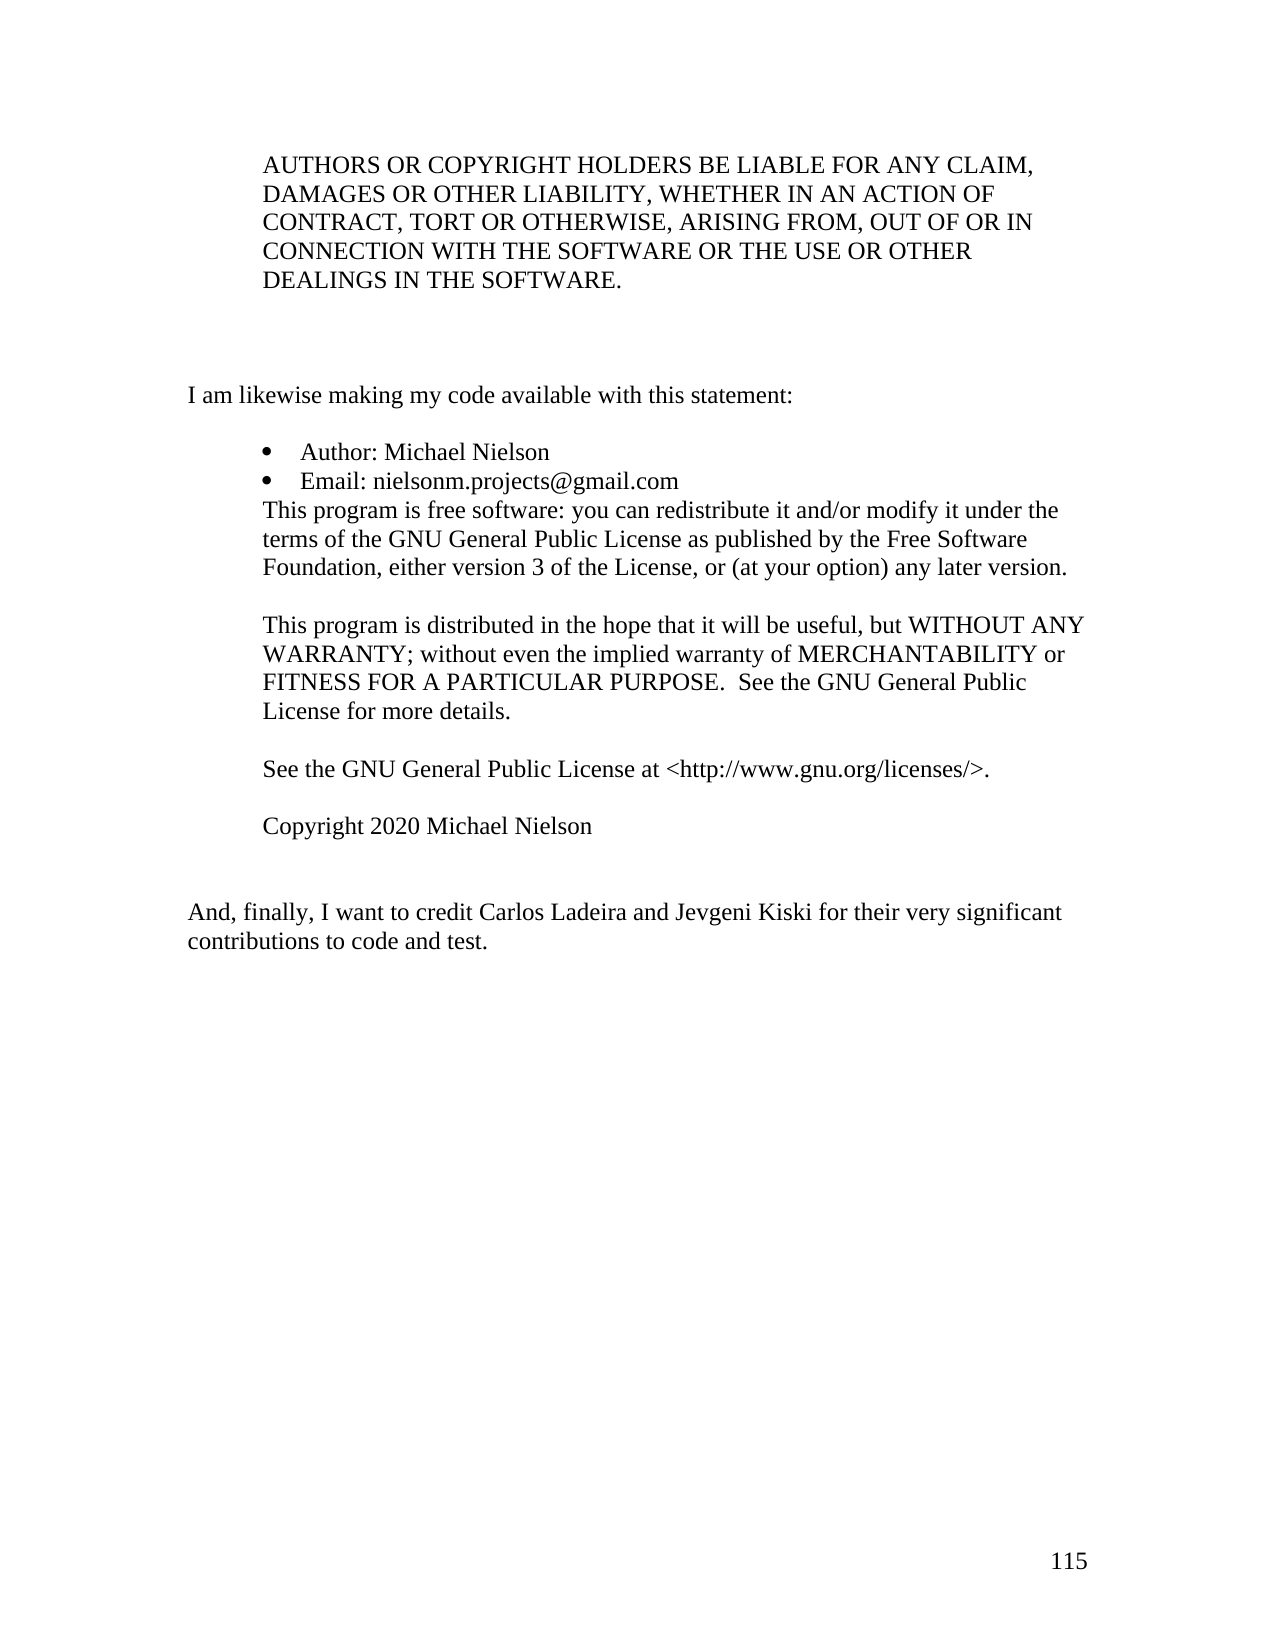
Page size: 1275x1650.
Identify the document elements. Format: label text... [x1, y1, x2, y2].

text Copyright 2020 Michael Nielson [262, 811, 1087, 840]
list Author: Michael Nielson [262, 437, 1087, 466]
text This program is free software: you can redistribute it and/or modify it under the terms of the GNU General Public License as published by the Free Software Foundation, either version 3 of the License, or (at your option) any later version. [262, 495, 1087, 581]
text This program is distributed in the hope that it will be useful, but WITHOUT ANY WARRANTY; without even the implied warranty of MERCHANTABILITY or FITNESS FOR A PARTICULAR PURPOSE. See the GNU General Public License for more details. [262, 610, 1087, 725]
list Email: nielsonm.projects@gmail.com [262, 466, 1087, 495]
text And, finally, I want to credit Carlos Ladeira and Jevgeni Kiski for their very significant contributions to code and test. [187, 897, 1087, 955]
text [262, 150, 1087, 294]
text I am likewise making my code available with this statement: [187, 380, 1087, 409]
text See the GNU General Public License at <http://www.gnu.org/licenses/>. [262, 754, 1087, 782]
